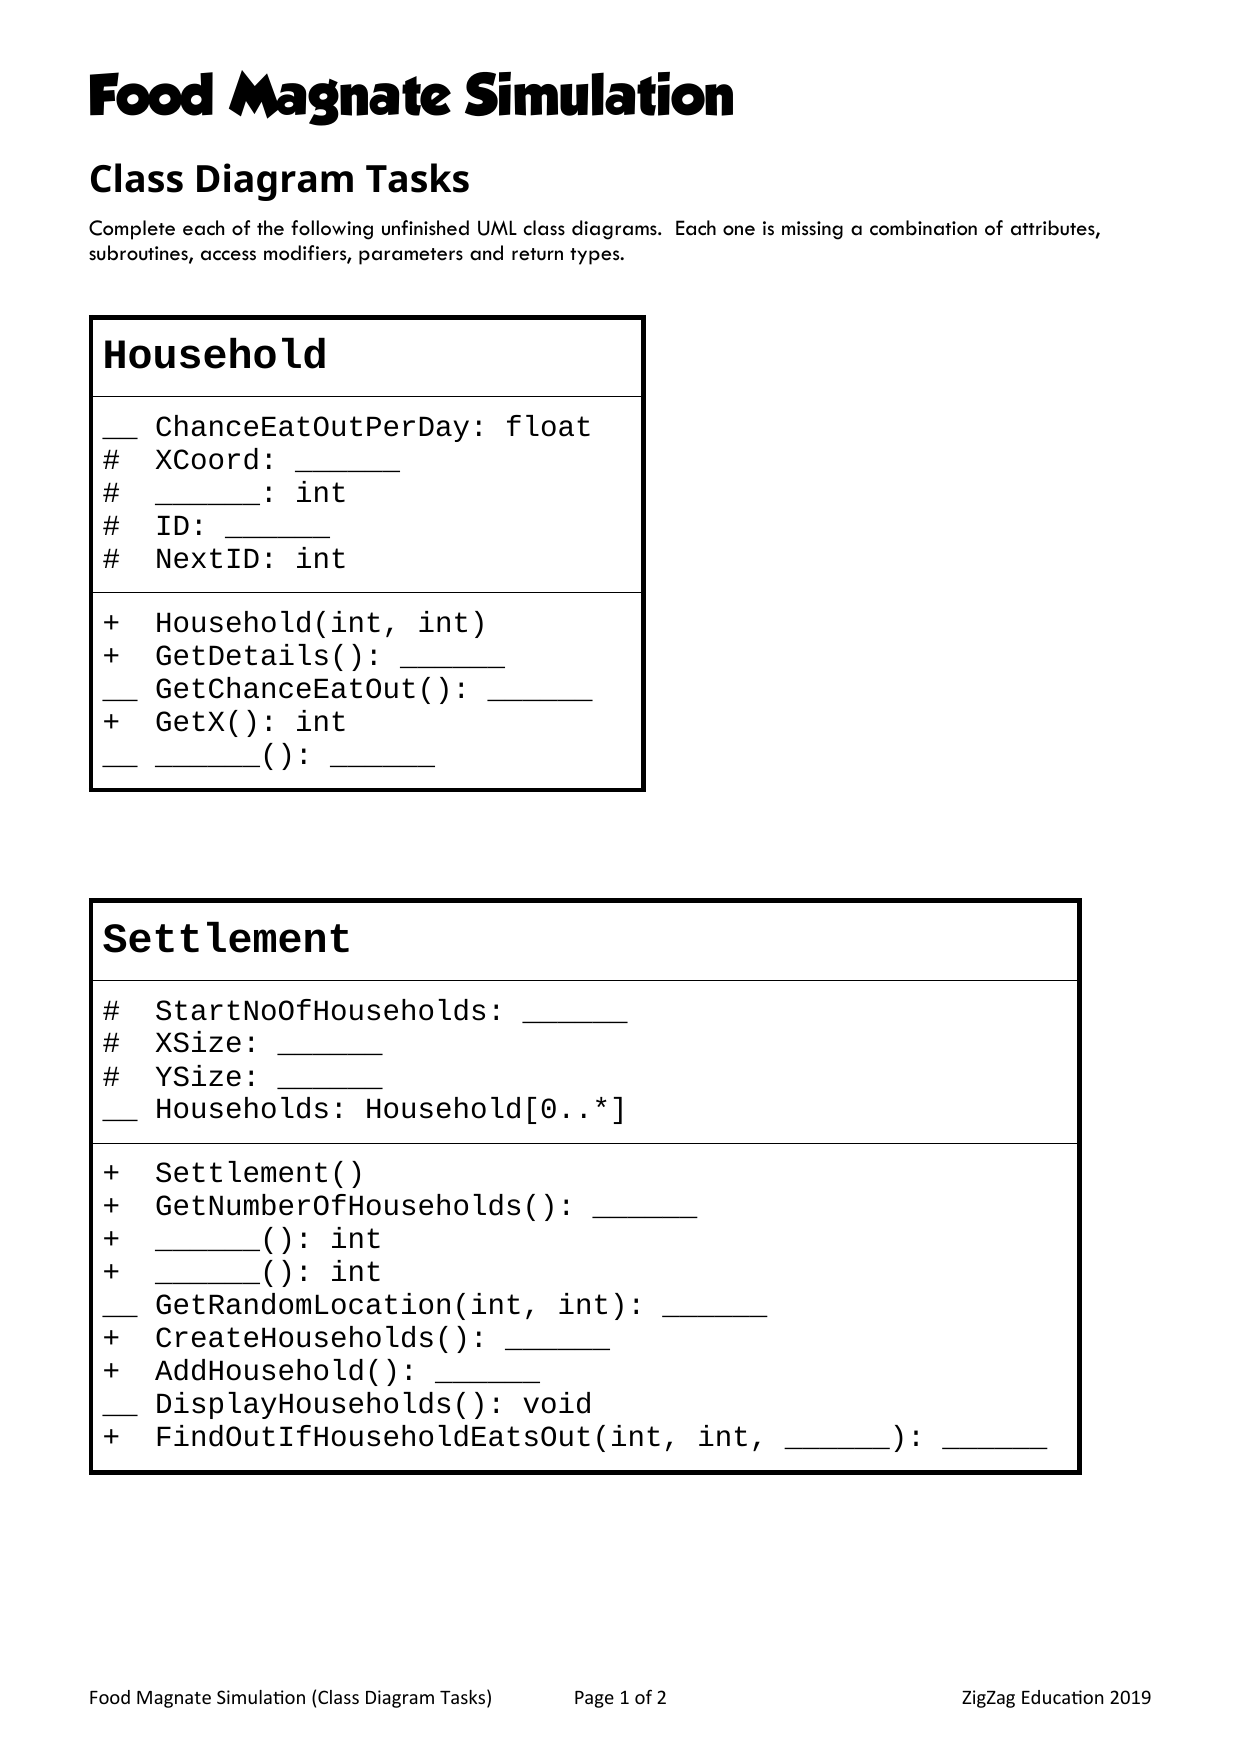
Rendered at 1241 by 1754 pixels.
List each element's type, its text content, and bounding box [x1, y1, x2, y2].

table_cell # StartNoOfHouseholds: ______ # XSize: ______ # YSize: ______ __ Households: Household[0..*] [93, 981, 1077, 1142]
subtitle Food Magnate Simulation [89, 74, 1152, 126]
table_cell + Settlement() + GetNumberOfHouseholds(): ______ + ______(): int + ______(): int __ GetRandomLocation(int, int): ______ + CreateHouseholds(): ______ + AddHousehold(): ______ __ DisplayHouseholds(): void + FindOutIfHouseholdEatsOut(int, int, ______): ______ [93, 1144, 1077, 1470]
subtitle Class Diagram Tasks [89, 152, 1152, 203]
table_cell + Household(int, int) + GetDetails(): ______ __ GetChanceEatOut(): ______ + GetX(): int __ ______(): ______ [93, 593, 641, 788]
text Complete each of the following unfinished UML class diagrams. Each one is missing a combination of attributes, subroutines, access modifiers, parameters and return types. [89, 216, 1152, 266]
table_header Household [93, 320, 641, 396]
table_header Settlement [93, 903, 1077, 980]
table_cell __ ChanceEatOutPerDay: float # XCoord: ______ # ______: int # ID: ______ # NextID: int [93, 397, 641, 592]
